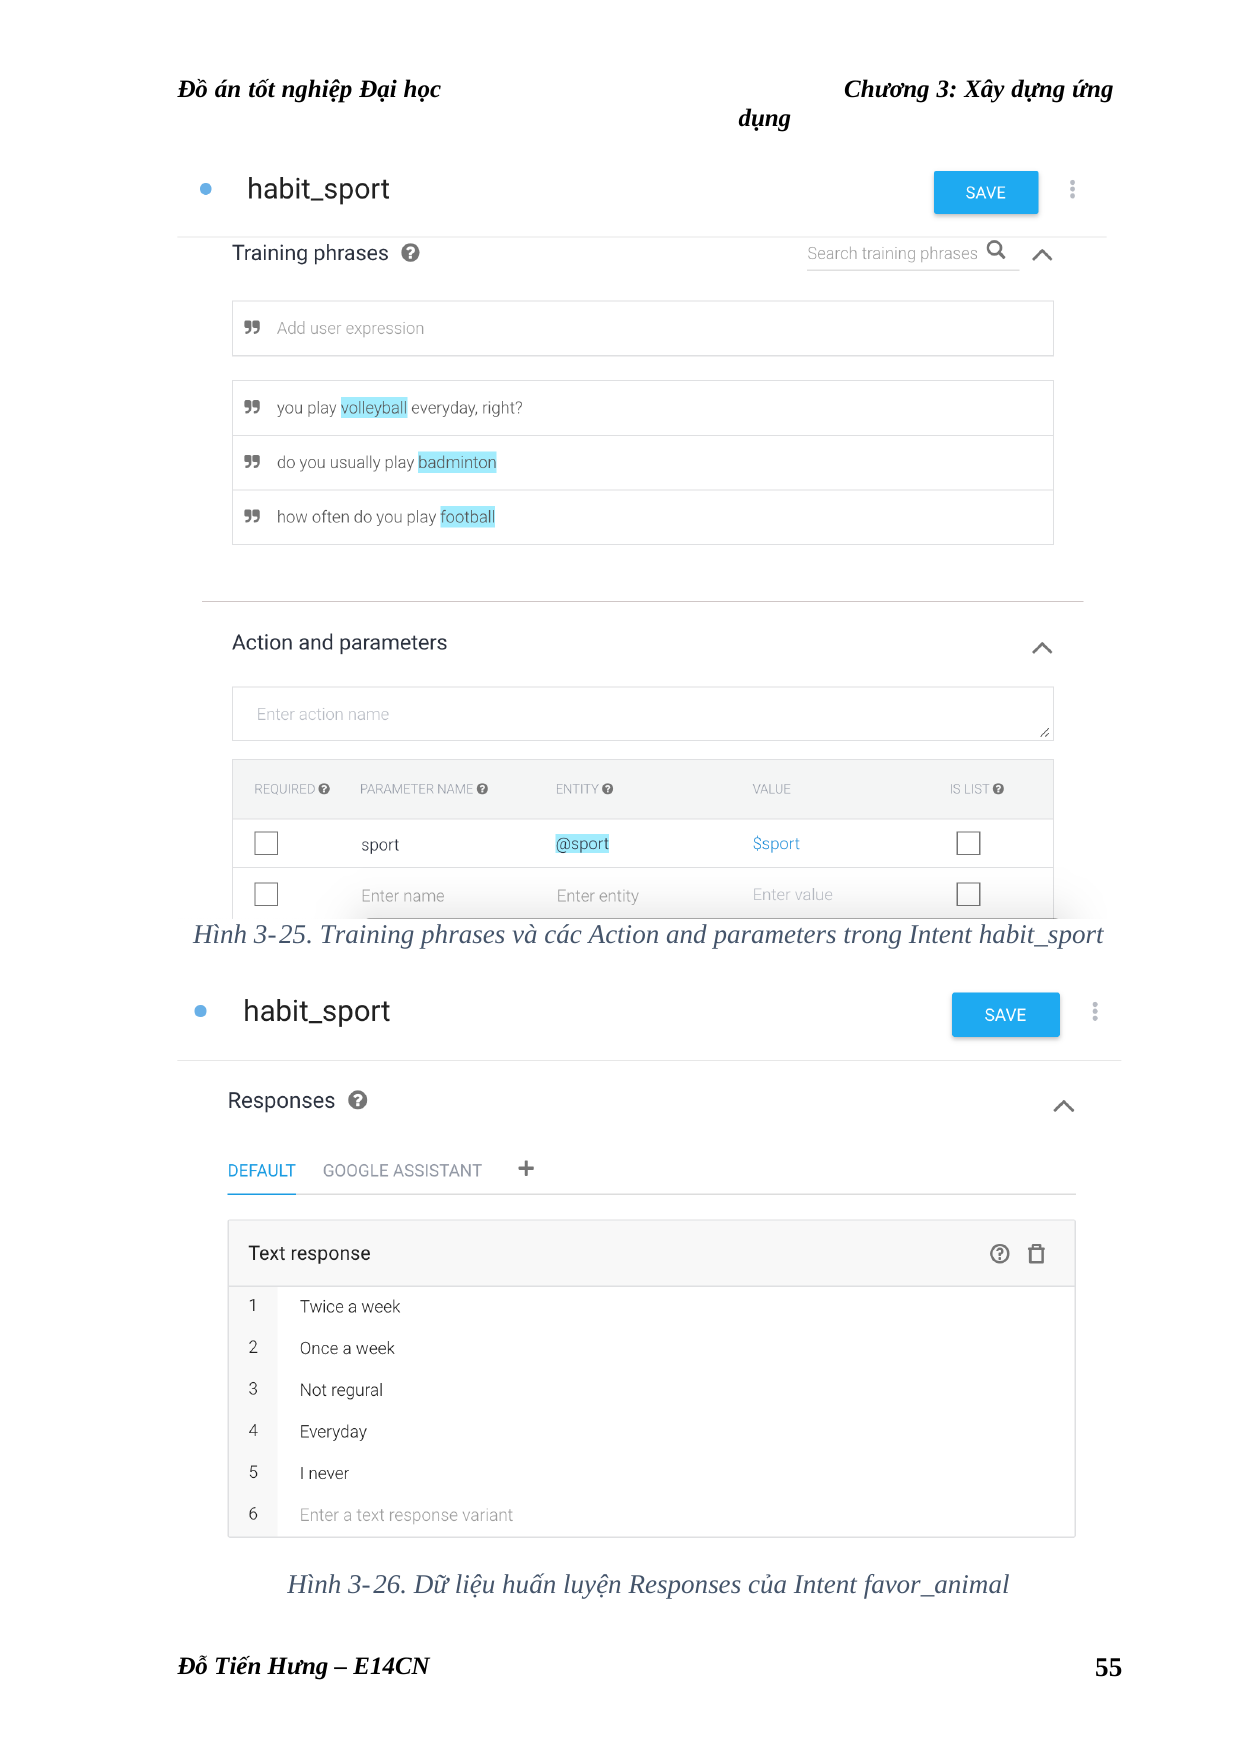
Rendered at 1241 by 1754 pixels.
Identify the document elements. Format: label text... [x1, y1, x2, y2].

picture [177, 147, 1107, 919]
picture [177, 974, 1122, 1540]
